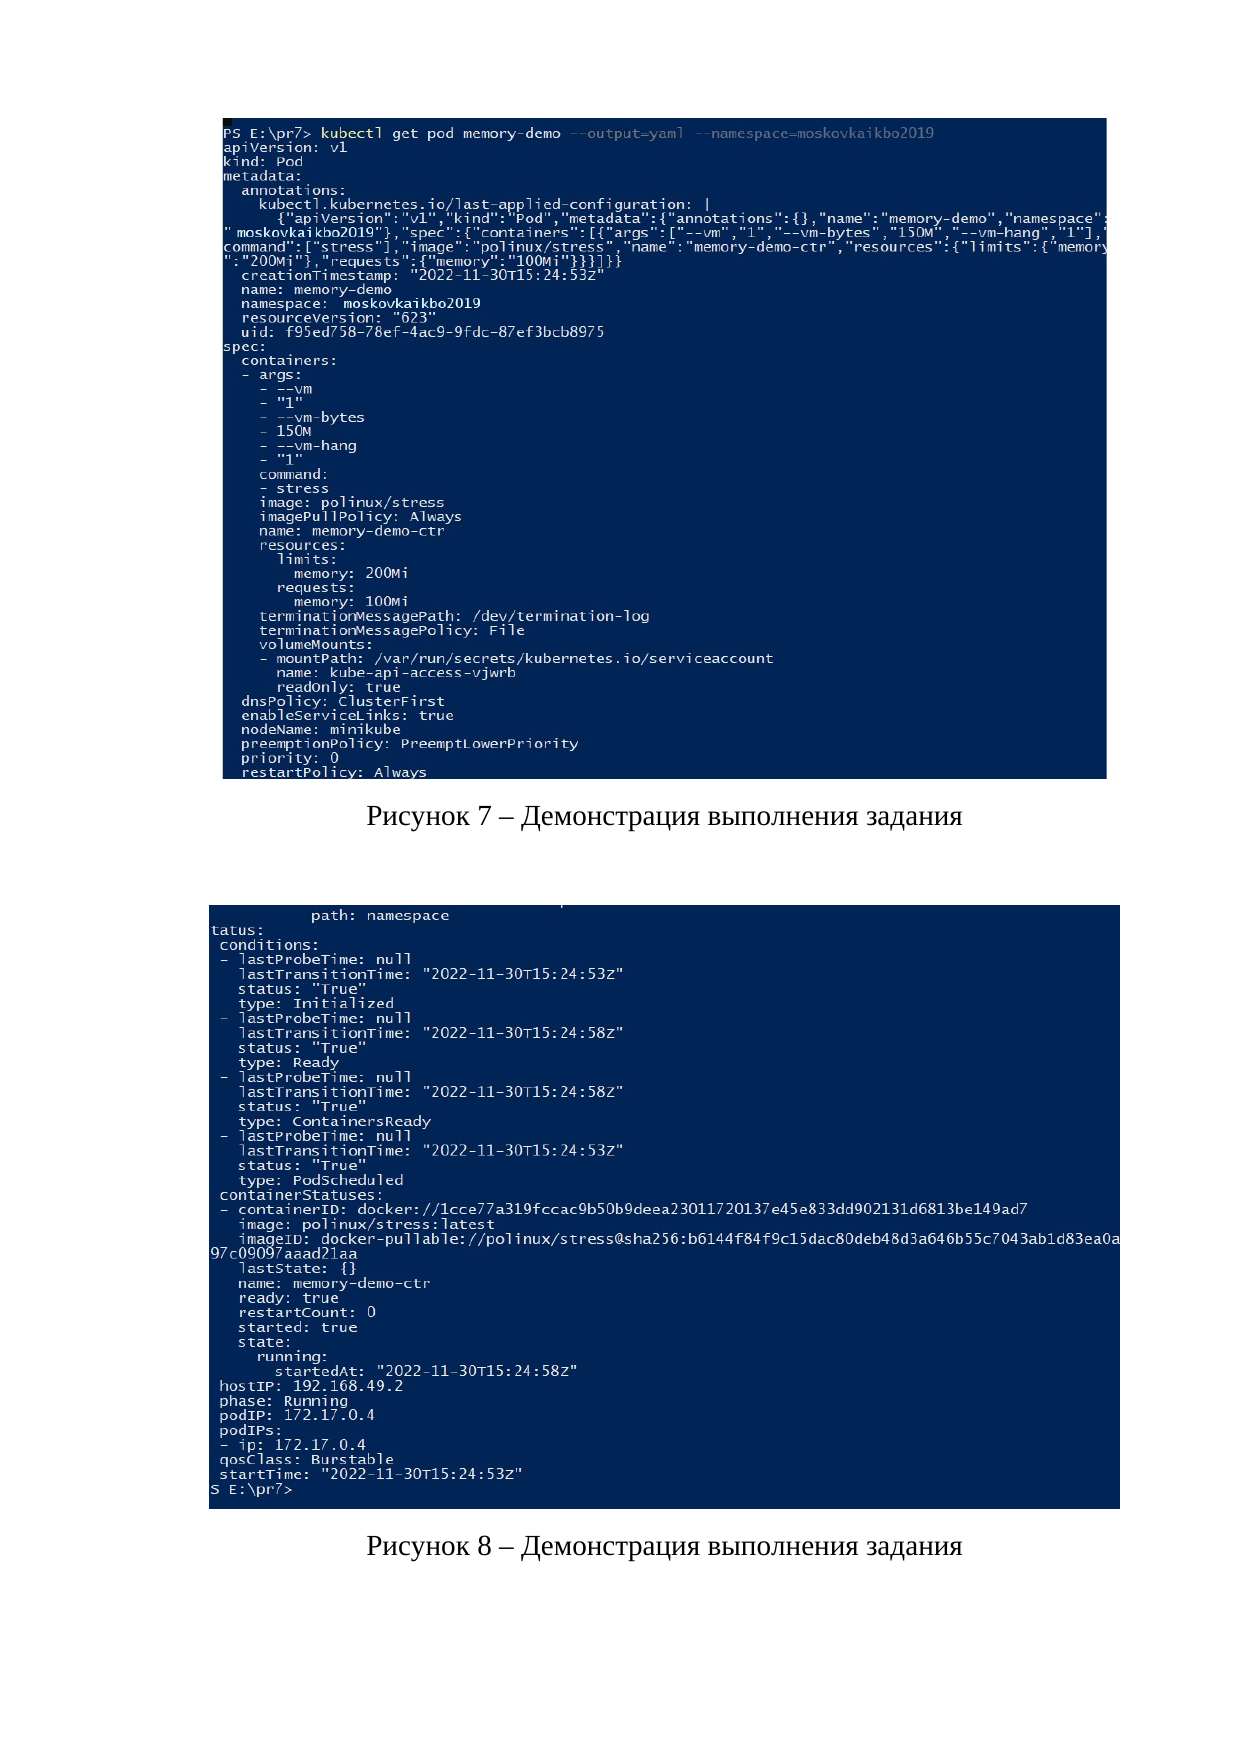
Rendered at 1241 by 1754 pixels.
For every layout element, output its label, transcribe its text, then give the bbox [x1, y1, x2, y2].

picture [209, 905, 1120, 1509]
picture [222, 118, 1107, 779]
